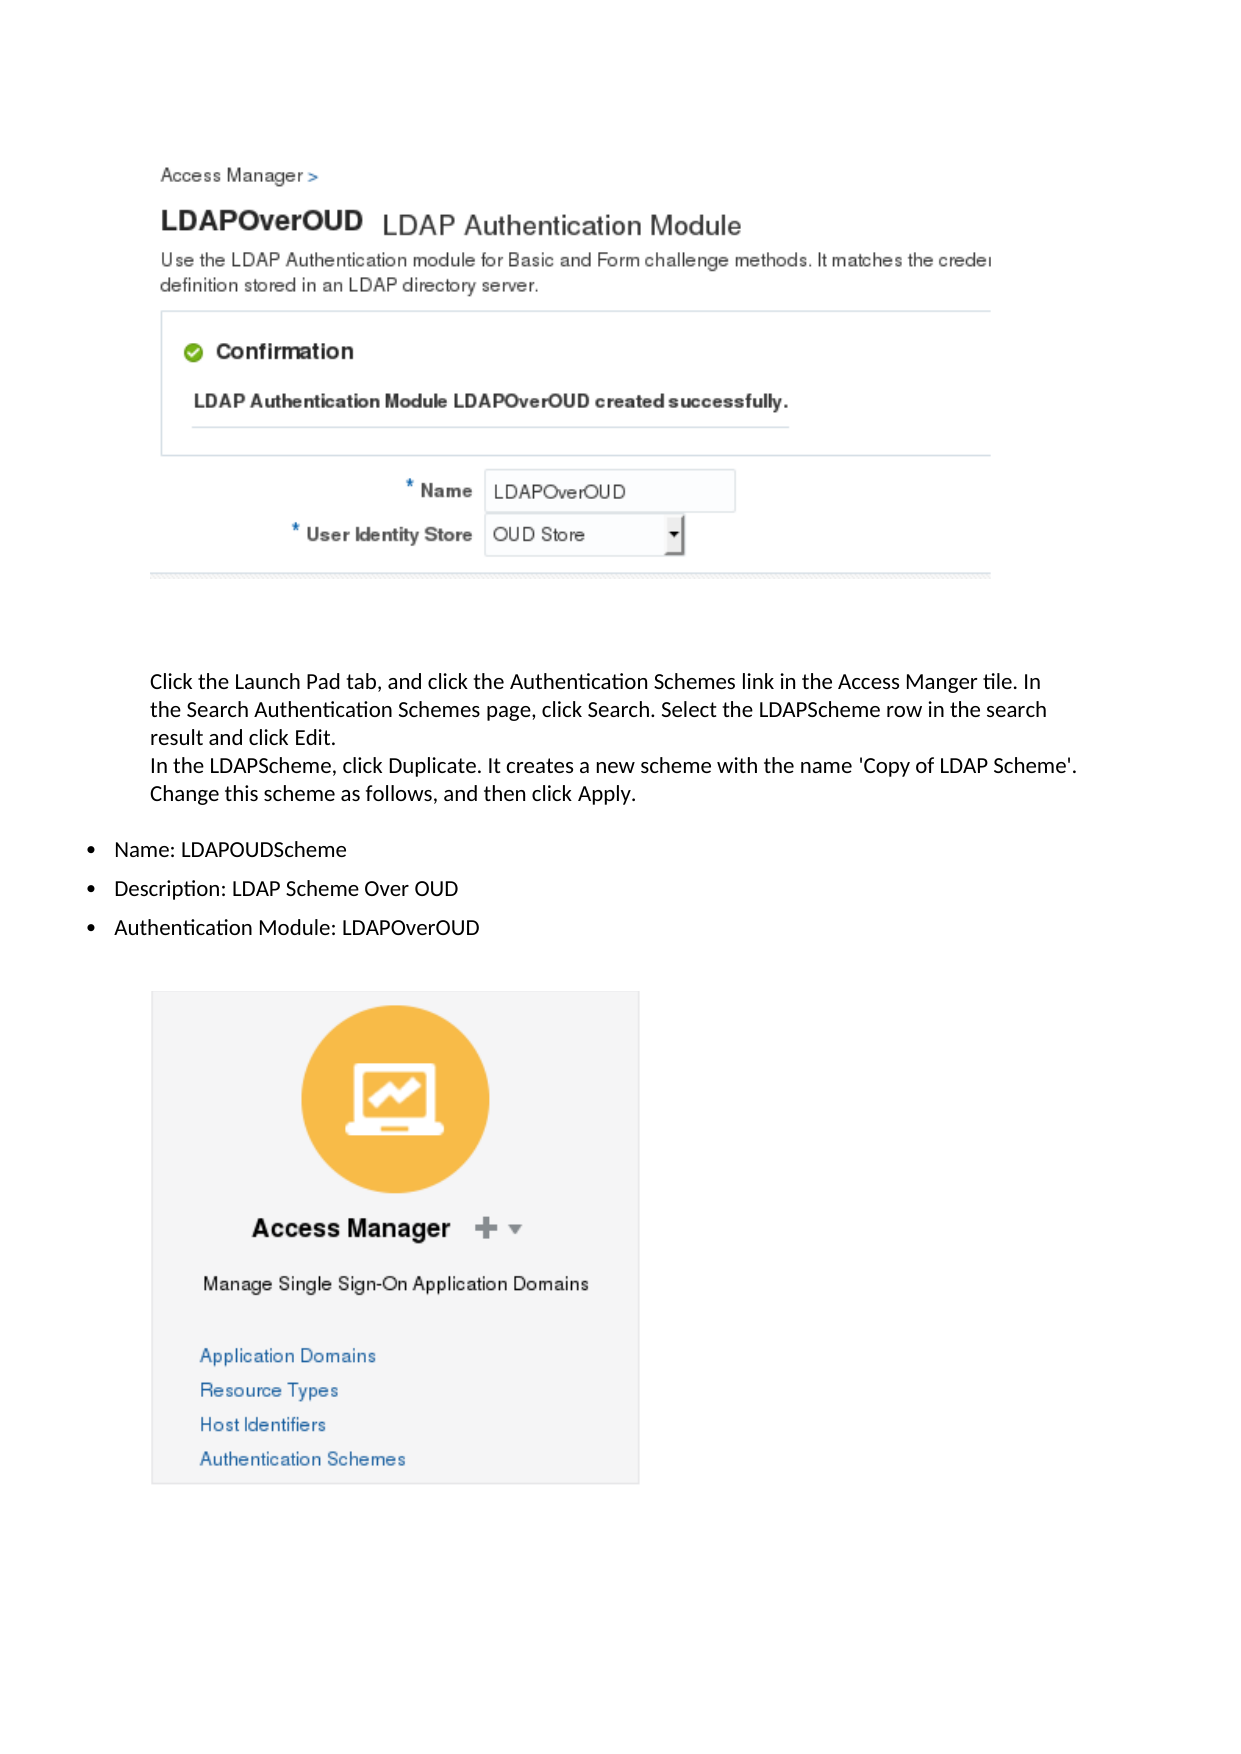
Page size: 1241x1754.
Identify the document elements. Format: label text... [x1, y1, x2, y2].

list Name: LDAPOUDScheme [87, 835, 1090, 863]
list Description: LDAP Scheme Over OUD [87, 874, 1090, 902]
text Click the Launch Pad tab, and click the Authentication Schemes link in the Access Manger tile. In the Search Authentication Schemes page, click Search. Select the LDAPScheme row in the search result and click Edit. In the LDAPScheme, click Duplicate. It creates a new scheme with the name 'Copy of LDAP Scheme'. Change this scheme as follows, and then click Apply. [150, 667, 1090, 835]
picture [150, 150, 991, 579]
picture [150, 991, 668, 1494]
list Authentication Module: LDAPOverOUD [87, 913, 1090, 941]
